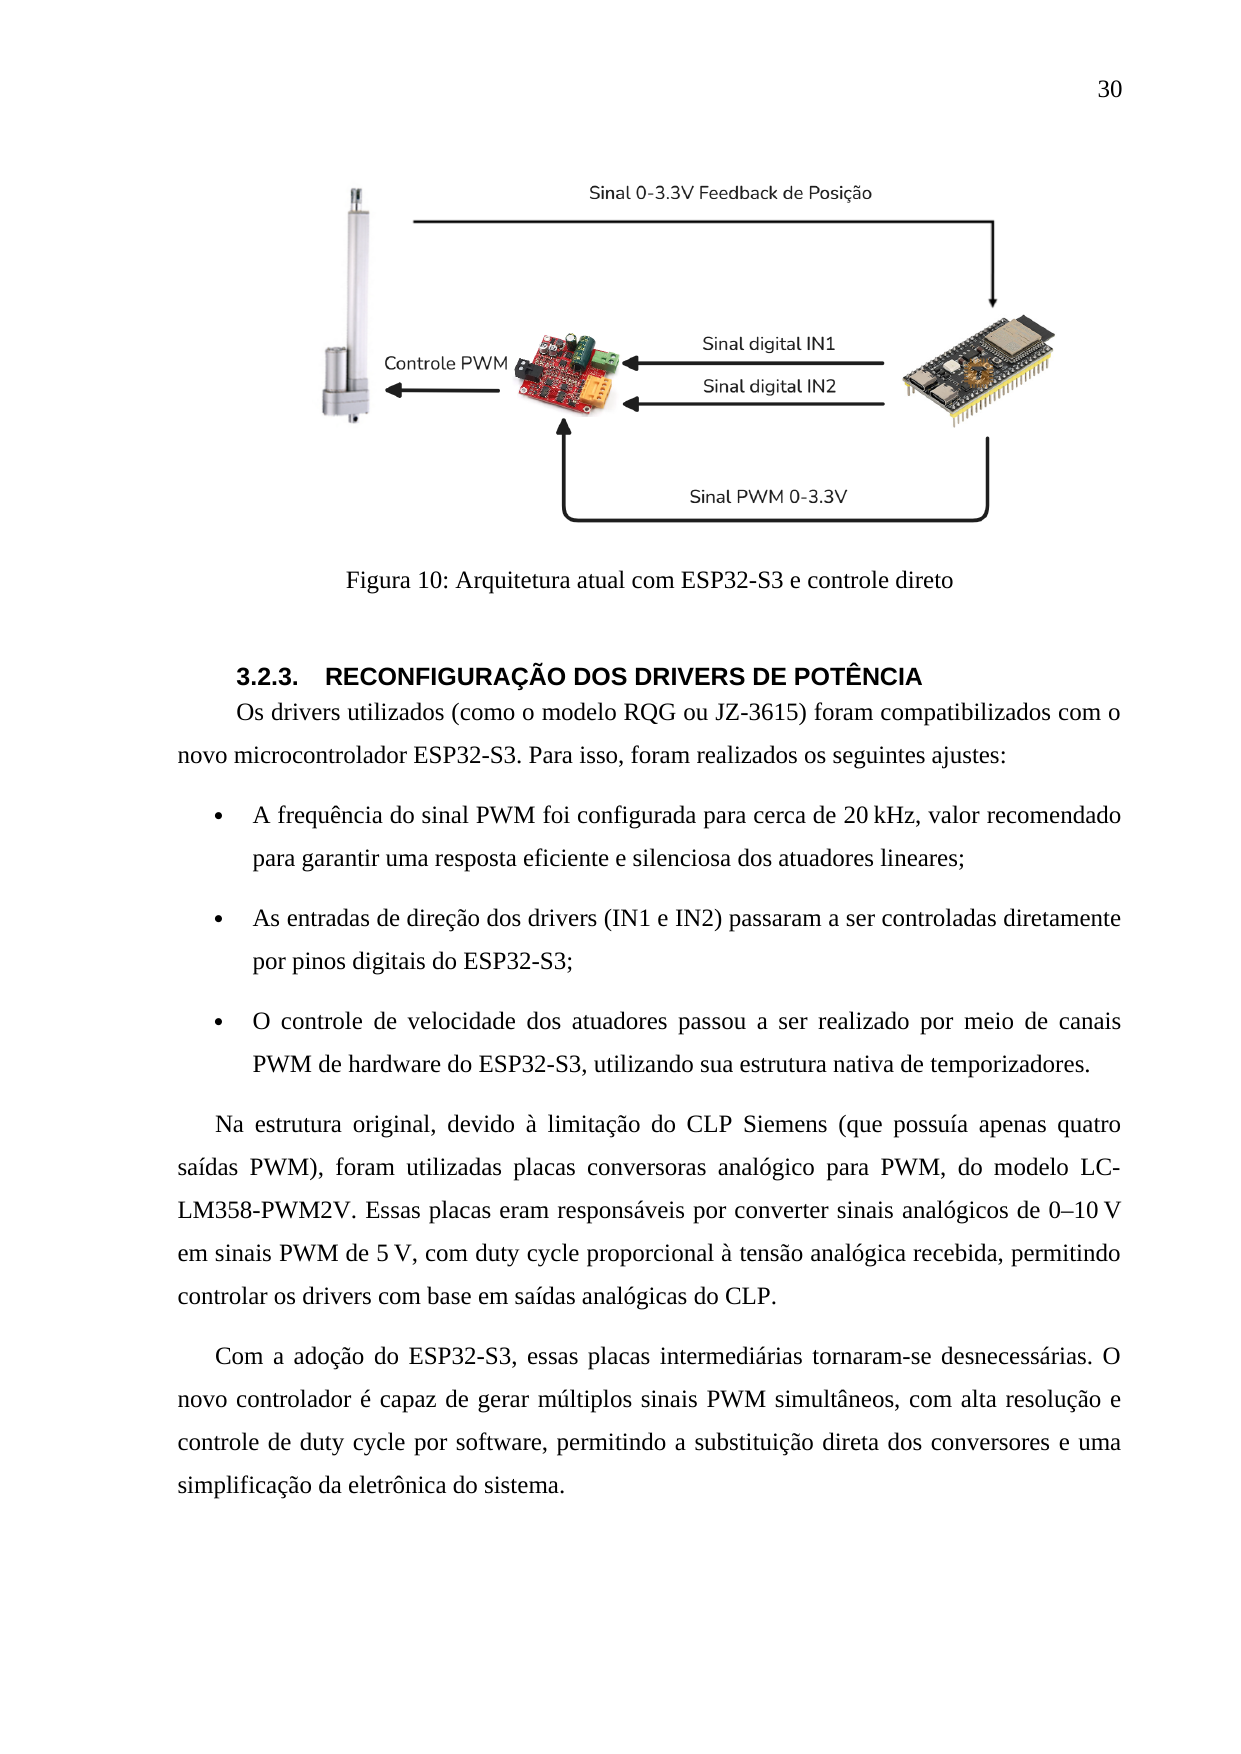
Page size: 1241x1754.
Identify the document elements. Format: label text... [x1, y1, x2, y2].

text Na estrutura original, devido à limitação do CLP Siemens (que possuía apenas quatro saídas PWM), foram utilizadas placas conversoras analógico para PWM, do modelo LC-LM358-PWM2V. Essas placas eram responsáveis por converter sinais analógicos de 0–10 V em sinais PWM de 5 V, com duty cycle proporcional à tensão analógica recebida, permitindo controlar os drivers com base em saídas analógicas do CLP. [177, 1109, 1122, 1310]
text Os drivers utilizados (como o modelo RQG ou JZ-3615) foram compatibilizados com o novo microcontrolador ESP32-S3. Para isso, foram realizados os seguintes ajustes: [177, 697, 1122, 769]
picture [311, 177, 1062, 535]
list A frequência do sinal PWM foi configurada para cerca de 20 kHz, valor recomendado para garantir uma resposta eficiente e silenciosa dos atuadores lineares; [215, 800, 1122, 872]
text Figura 10: Arquitetura atual com ESP32-S3 e controle direto [177, 565, 1122, 594]
text Reconfiguração dos Drivers de Potência [236, 662, 1122, 691]
list As entradas de direção dos drivers (IN1 e IN2) passaram a ser controladas diretamente por pinos digitais do ESP32-S3; [215, 903, 1122, 975]
list O controle de velocidade dos atuadores passou a ser realizado por meio de canais PWM de hardware do ESP32-S3, utilizando sua estrutura nativa de temporizadores. [215, 1006, 1122, 1078]
text Com a adoção do ESP32-S3, essas placas intermediárias tornaram-se desnecessárias. O novo controlador é capaz de gerar múltiplos sinais PWM simultâneos, com alta resolução e controle de duty cycle por software, permitindo a substituição direta dos conversores e uma simplificação da eletrônica do sistema. [177, 1341, 1122, 1499]
